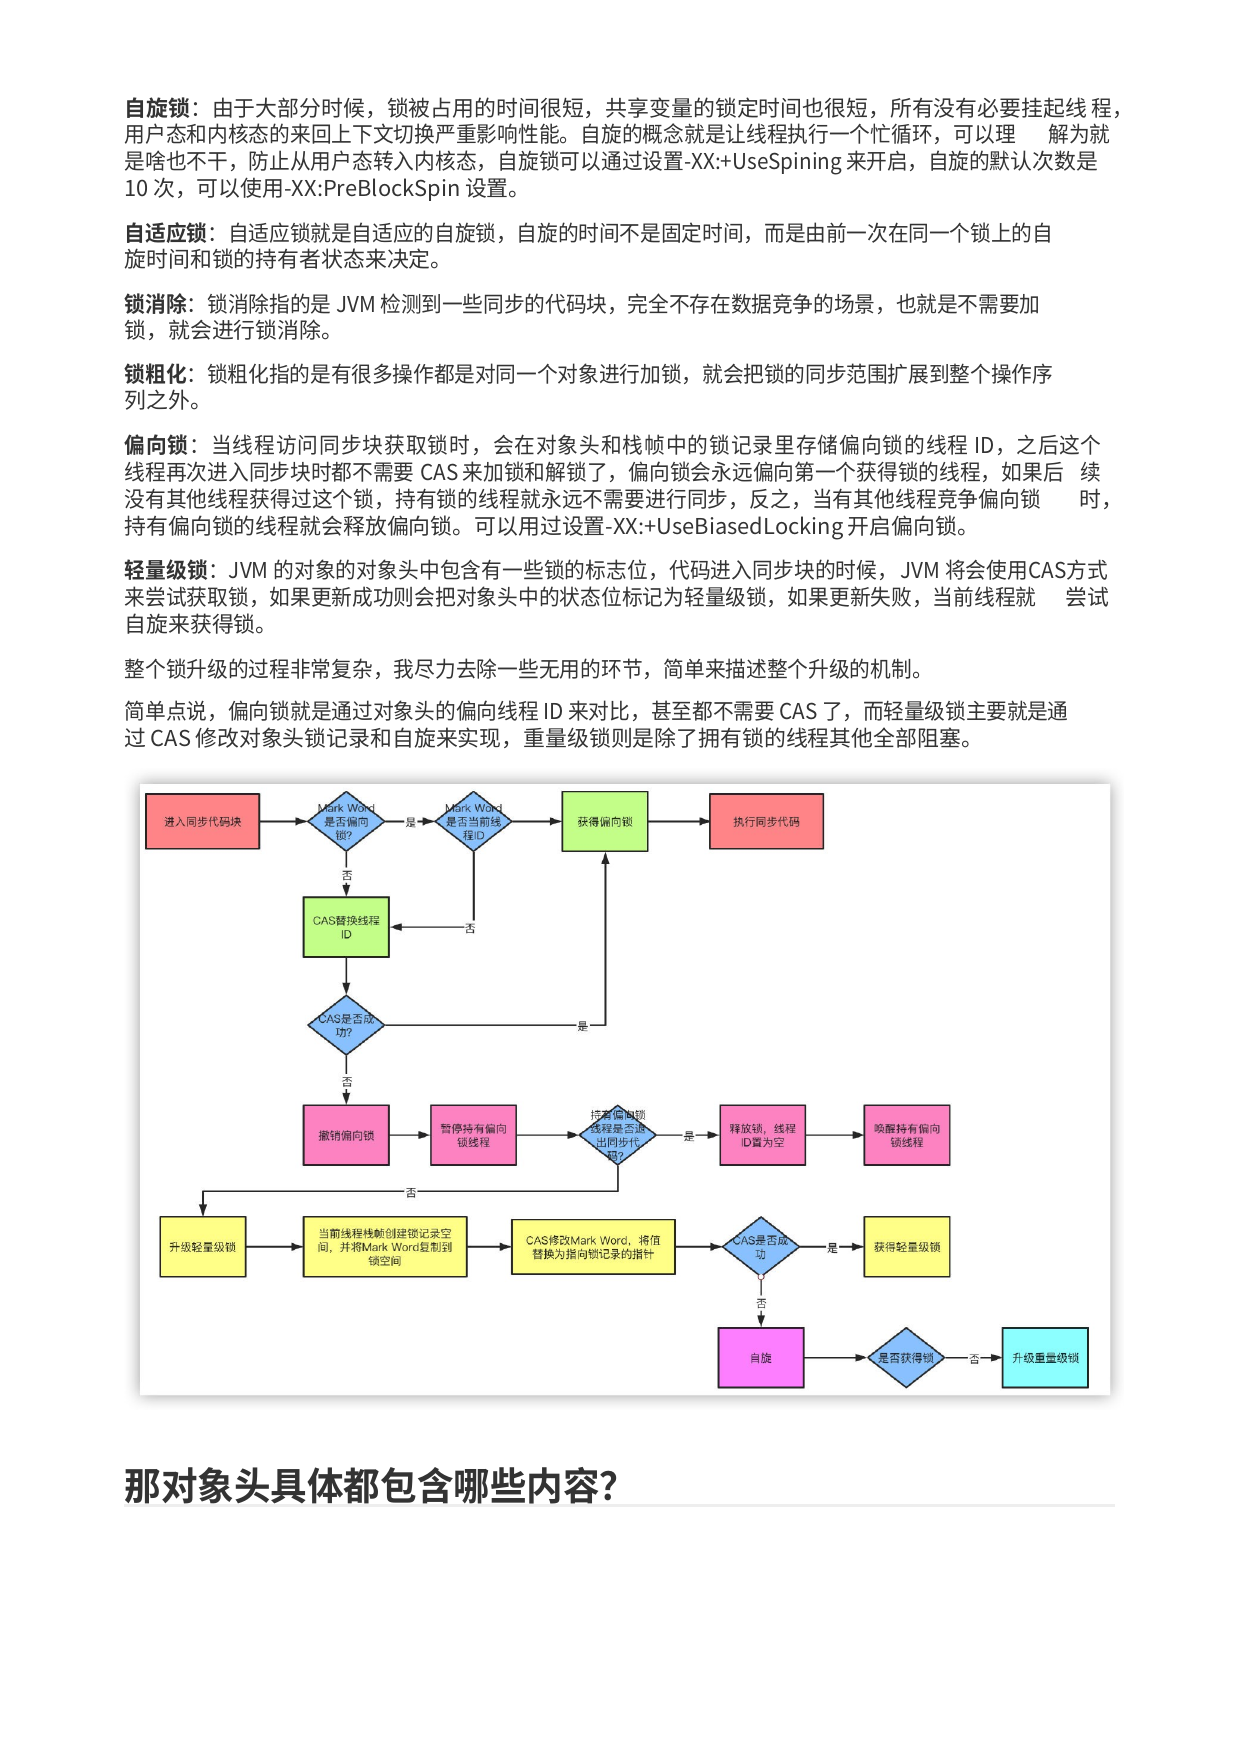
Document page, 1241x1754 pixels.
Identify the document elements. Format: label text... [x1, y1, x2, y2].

text 偏向锁：当线程访问同步块获取锁时，会在对象头和栈帧中的锁记录⾥存储偏向锁的线程ID，之后这个 线程再次进⼊同步块时都不需要CAS来加锁和解锁了，偏向锁会永远偏向第⼀个获得锁的线程，如果后 续没有其他线程获得过这个锁，持有锁的线程就永远不需要进⾏同步，反之，当有其他线程竞争偏向锁 时，持有偏向锁的线程就会释放偏向锁。可以⽤过设置-XX:+UseBiasedLocking开启偏向锁。 [124, 432, 1101, 540]
text 整个锁升级的过程⾮常复杂，我尽⼒去除⼀些⽆⽤的环节，简单来描述整个升级的机制。 [124, 652, 1128, 683]
text 锁消除：锁消除指的是JVM检测到⼀些同步的代码块，完全不存在数据竞争的场景，也就是不需要加 锁，就会进⾏锁消除。 [124, 291, 1074, 345]
picture [124, 768, 1124, 1410]
text 轻量级锁：JVM的对象的对象头中包含有⼀些锁的标志位，代码进⼊同步块的时候，JVM将会使⽤CAS⽅式来尝试获取锁，如果更新成功则会把对象头中的状态位标记为轻量级锁，如果更新失败，当前线程就 尝试⾃旋来获得锁。 [124, 557, 1109, 638]
text ⾃旋锁：由于⼤部分时候，锁被占⽤的时间很短，共享变量的锁定时间也很短，所有没有必要挂起线 程，⽤户态和内核态的来回上下⽂切换严重影响性能。⾃旋的概念就是让线程执⾏⼀个忙循环，可以理 解为就是啥也不⼲，防⽌从⽤户态转⼊内核态，⾃旋锁可以通过设置-XX:+UseSpining来开启，⾃旋的默认次数是10次，可以使⽤-XX:PreBlockSpin设置。 [124, 95, 1112, 203]
text 锁粗化：锁粗化指的是有很多操作都是对同⼀个对象进⾏加锁，就会把锁的同步范围扩展到整个操作序 列之外。 [124, 361, 1101, 415]
text ⾃适应锁：⾃适应锁就是⾃适应的⾃旋锁，⾃旋的时间不是固定时间，⽽是由前⼀次在同⼀个锁上的⾃ 旋时间和锁的持有者状态来决定。 [124, 220, 1101, 274]
text 简单点说，偏向锁就是通过对象头的偏向线程ID来对⽐，甚⾄都不需要CAS了，⽽轻量级锁主要就是通 过CAS修改对象头锁记录和⾃旋来实现，重量级锁则是除了拥有锁的线程其他全部阻塞。 [124, 698, 1097, 752]
subtitle 那对象头具体都包含哪些内容？ [124, 1456, 1128, 1512]
